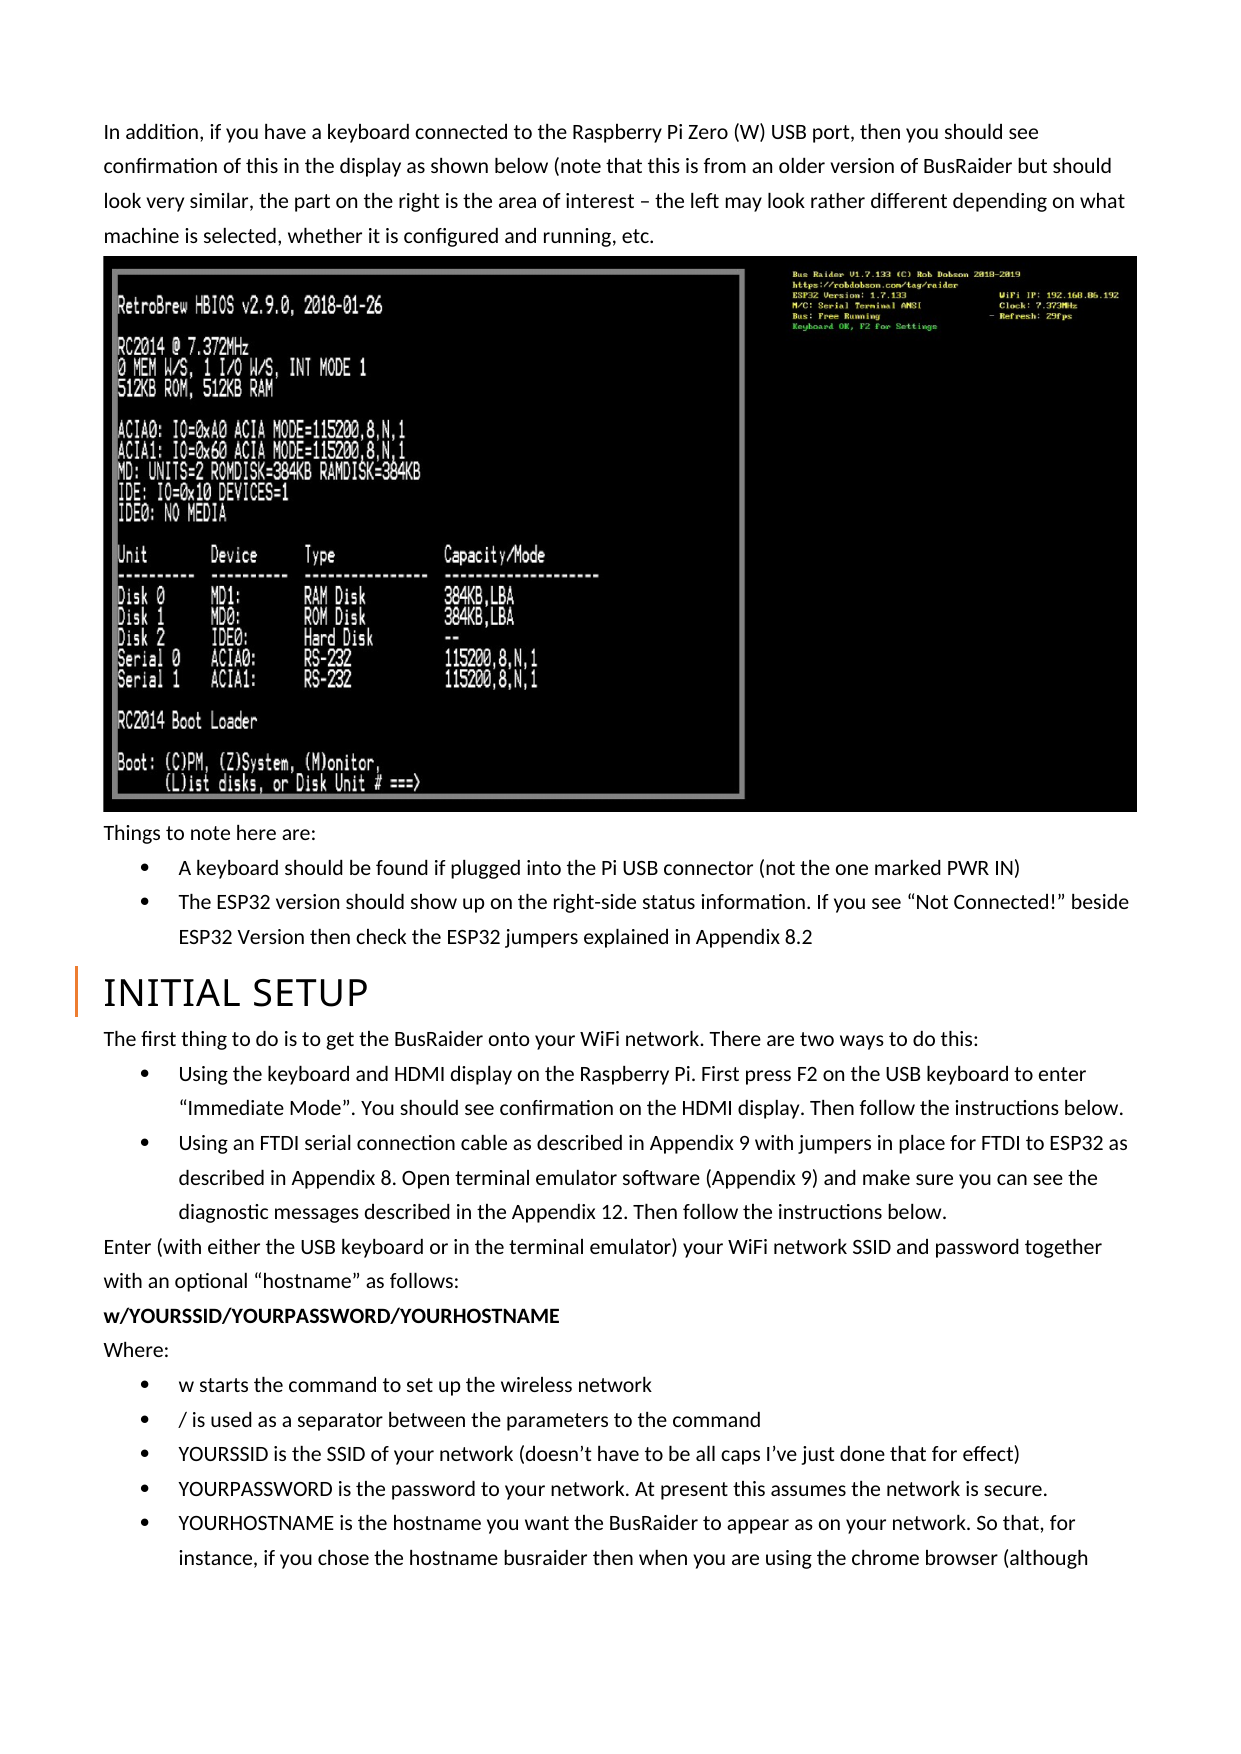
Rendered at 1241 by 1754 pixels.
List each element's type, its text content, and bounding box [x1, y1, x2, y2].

text In addition, if you have a keyboard connected to the Raspberry Pi Zero (W) USB port, then you should see confirmation of this in the display as shown below (note that this is from an older version of BusRaider but should look very similar, the part on the right is the area of interest – the left may look rather different depending on what machine is selected, whether it is configured and running, etc. [103, 118, 1137, 256]
list The ESP32 version should show up on the right-side status information. If you see “Not Connected!” beside ESP32 Version then check the ESP32 jumpers explained in Appendix 8.2 [141, 888, 1137, 950]
picture [103, 256, 1137, 812]
subtitle Initial Setup [78, 966, 1137, 1017]
list A keyboard should be found if plugged into the Pi USB connector (not the one marked PWR IN) [141, 854, 1137, 881]
text The first thing to do is to get the BusRaider onto your WiFi network. There are two ways to do this: [103, 1025, 1137, 1052]
list Using the keyboard and HDMI display on the Raspberry Pi. First press F2 on the USB keyboard to enter “Immediate Mode”. You should see confirmation on the HDMI display. Then follow the instructions below. [141, 1060, 1137, 1121]
text Things to note here are: [103, 819, 1137, 846]
list w starts the command to set up the wireless network [141, 1371, 1137, 1398]
list Using an FTDI serial connection cable as described in Appendix 9 with jumpers in place for FTDI to ESP32 as described in Appendix 8. Open terminal emulator software (Appendix 9) and make sure you can see the diagnostic messages described in the Appendix 12. Then follow the instructions below. [141, 1129, 1137, 1225]
text w/YOURSSID/YOURPASSWORD/YOURHOSTNAME [103, 1302, 1137, 1329]
list YOURSSID is the SSID of your network (doesn’t have to be all caps I’ve just done that for effect) [141, 1440, 1137, 1467]
text Enter (with either the USB keyboard or in the terminal emulator) your WiFi network SSID and password together with an optional “hostname” as follows: [103, 1233, 1137, 1294]
text Where: [103, 1337, 1137, 1363]
list / is used as a separator between the parameters to the command [141, 1406, 1137, 1432]
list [141, 1509, 1137, 1571]
list YOURPASSWORD is the password to your network. At present this assumes the network is secure. [141, 1475, 1137, 1502]
